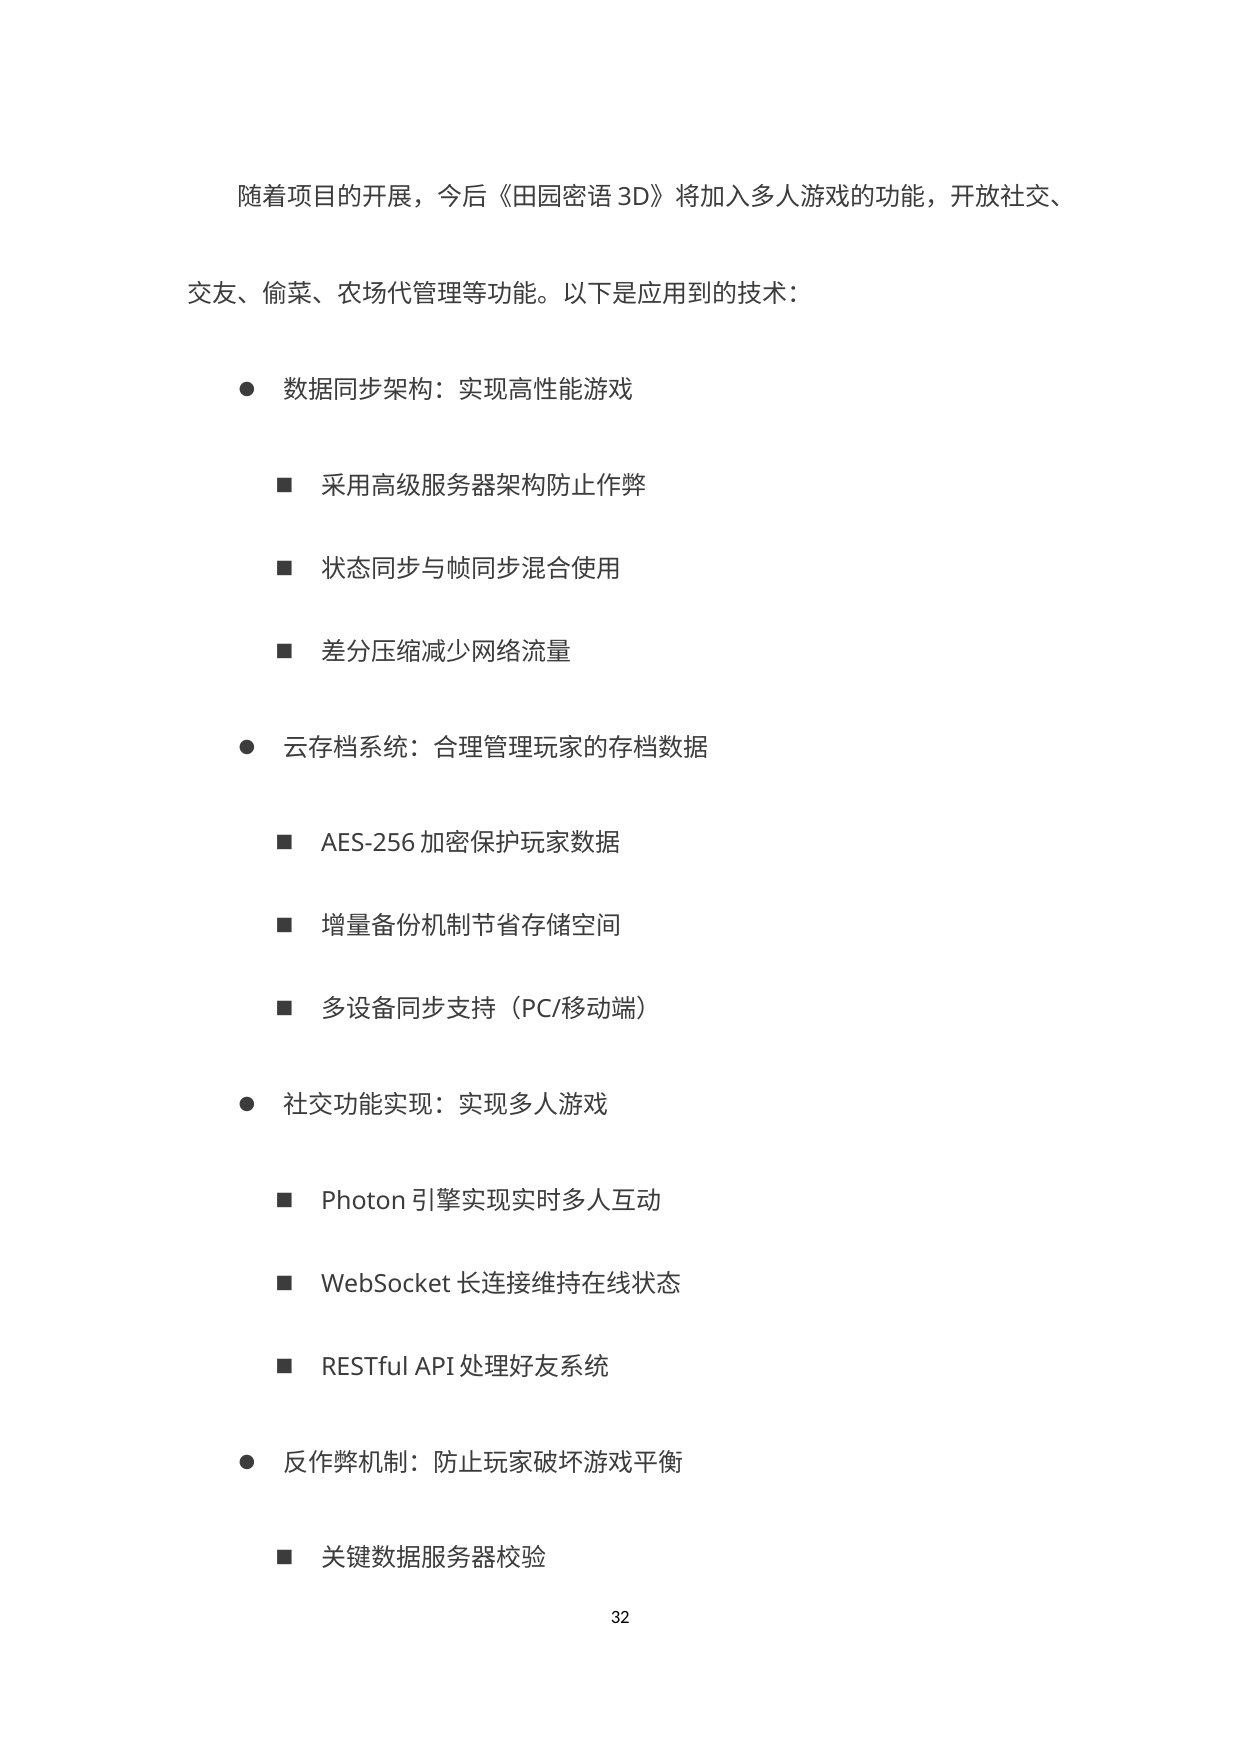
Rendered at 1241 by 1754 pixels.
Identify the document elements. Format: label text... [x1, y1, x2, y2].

list 差分压缩减少网络流量 [275, 617, 1053, 682]
list RESTful API处理好友系统 [275, 1332, 1053, 1397]
list AES-256加密保护玩家数据 [275, 808, 1053, 873]
text 随着项目的开展，今后《田园密语3D》将加入多人游戏的功能，开放社交、交友、偷菜、农场代管理等功能。以下是应用到的技术： [187, 162, 1053, 324]
list 关键数据服务器校验 [275, 1523, 1053, 1588]
list Photon引擎实现实时多人互动 [275, 1166, 1053, 1231]
list 采用高级服务器架构防止作弊 [275, 451, 1053, 516]
list 增量备份机制节省存储空间 [275, 891, 1053, 956]
list 社交功能实现：实现多人游戏 [237, 1070, 1053, 1135]
list 云存档系统：合理管理玩家的存档数据 [237, 713, 1053, 778]
list 数据同步架构：实现高性能游戏 [237, 355, 1053, 420]
list 多设备同步支持（PC/移动端） [275, 974, 1053, 1039]
list 状态同步与帧同步混合使用 [275, 534, 1053, 599]
list 反作弊机制：防止玩家破坏游戏平衡 [237, 1428, 1053, 1493]
list WebSocket长连接维持在线状态 [275, 1249, 1053, 1314]
